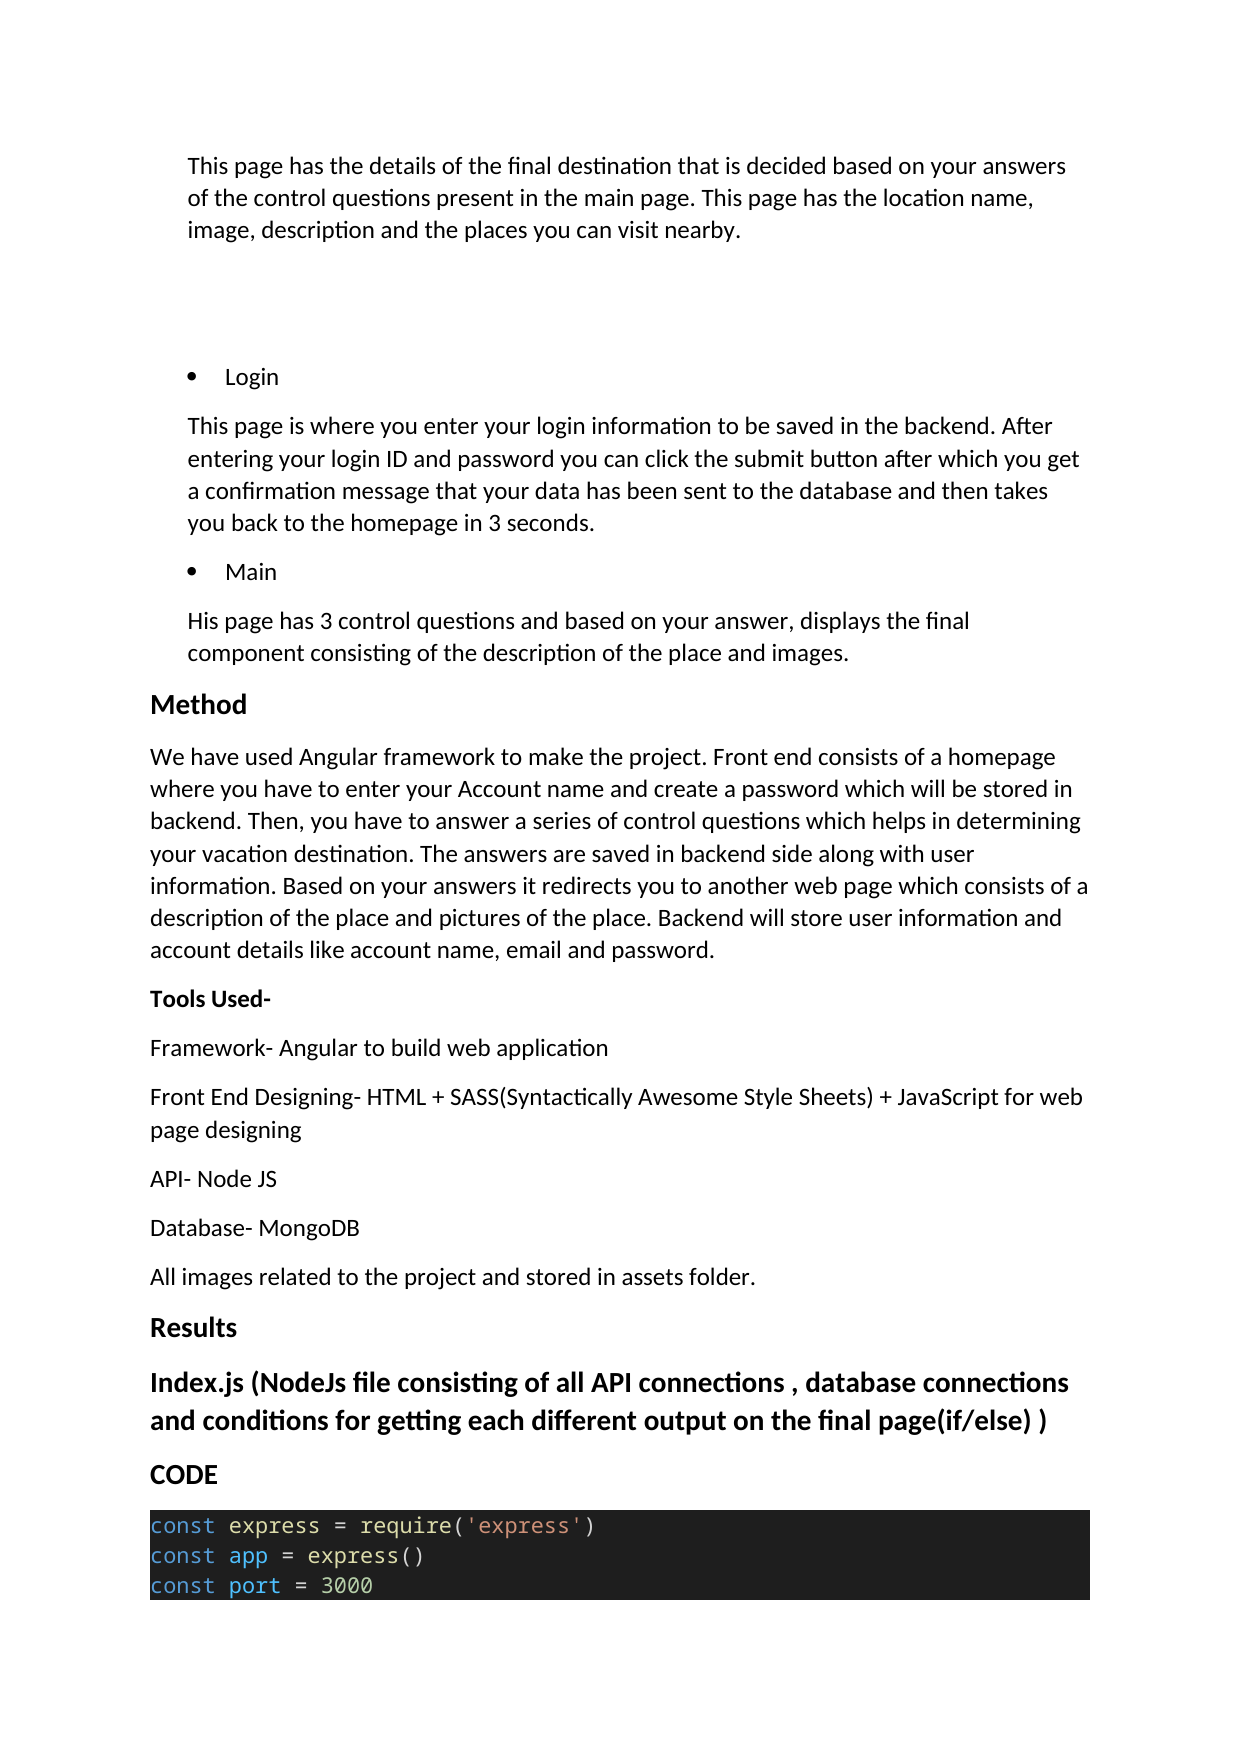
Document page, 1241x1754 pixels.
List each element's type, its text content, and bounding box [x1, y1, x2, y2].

text This page is where you enter your login information to be saved in the backend. After entering your login ID and password you can click the submit button after which you get a confirmation message that your data has been sent to the database and then takes you back to the homepage in 3 seconds. [187, 410, 1090, 538]
list Login [187, 361, 1090, 392]
text const app = express() [150, 1540, 1090, 1570]
text Front End Designing- HTML + SASS(Syntactically Awesome Style Sheets) + JavaScript for web page designing [150, 1081, 1090, 1144]
text All images related to the project and stored in assets folder. [150, 1261, 1090, 1291]
text We have used Angular framework to make the project. Front end consists of a homepage where you have to enter your Account name and create a password which will be stored in backend. Then, you have to answer a series of control questions which helps in determining your vacation destination. The answers are saved in backend side along with user information. Based on your answers it redirects you to another web page which consists of a description of the place and pictures of the place. Backend will store user information and account details like account name, email and password. [150, 741, 1090, 965]
text const port = 3000 [150, 1570, 1090, 1600]
text CODE [150, 1456, 1090, 1492]
text const express = require('express') [150, 1510, 1090, 1540]
text Framework- Angular to build web application [150, 1032, 1090, 1063]
text Tools Used- [150, 983, 1090, 1014]
list Main [187, 556, 1090, 587]
text Database- MongoDB [150, 1212, 1090, 1242]
text Index.js (NodeJs file consisting of all API connections , database connections and conditions for getting each different output on the final page(if/else) ) [150, 1364, 1090, 1437]
text His page has 3 control questions and based on your answer, displays the final component consisting of the description of the place and images. [187, 605, 1090, 668]
text API- Node JS [150, 1163, 1090, 1193]
text Results [150, 1309, 1090, 1345]
text Method [150, 686, 1090, 722]
text This page has the details of the final destination that is decided based on your answers of the control questions present in the main page. This page has the location name, image, description and the places you can visit nearby. [187, 150, 1090, 245]
